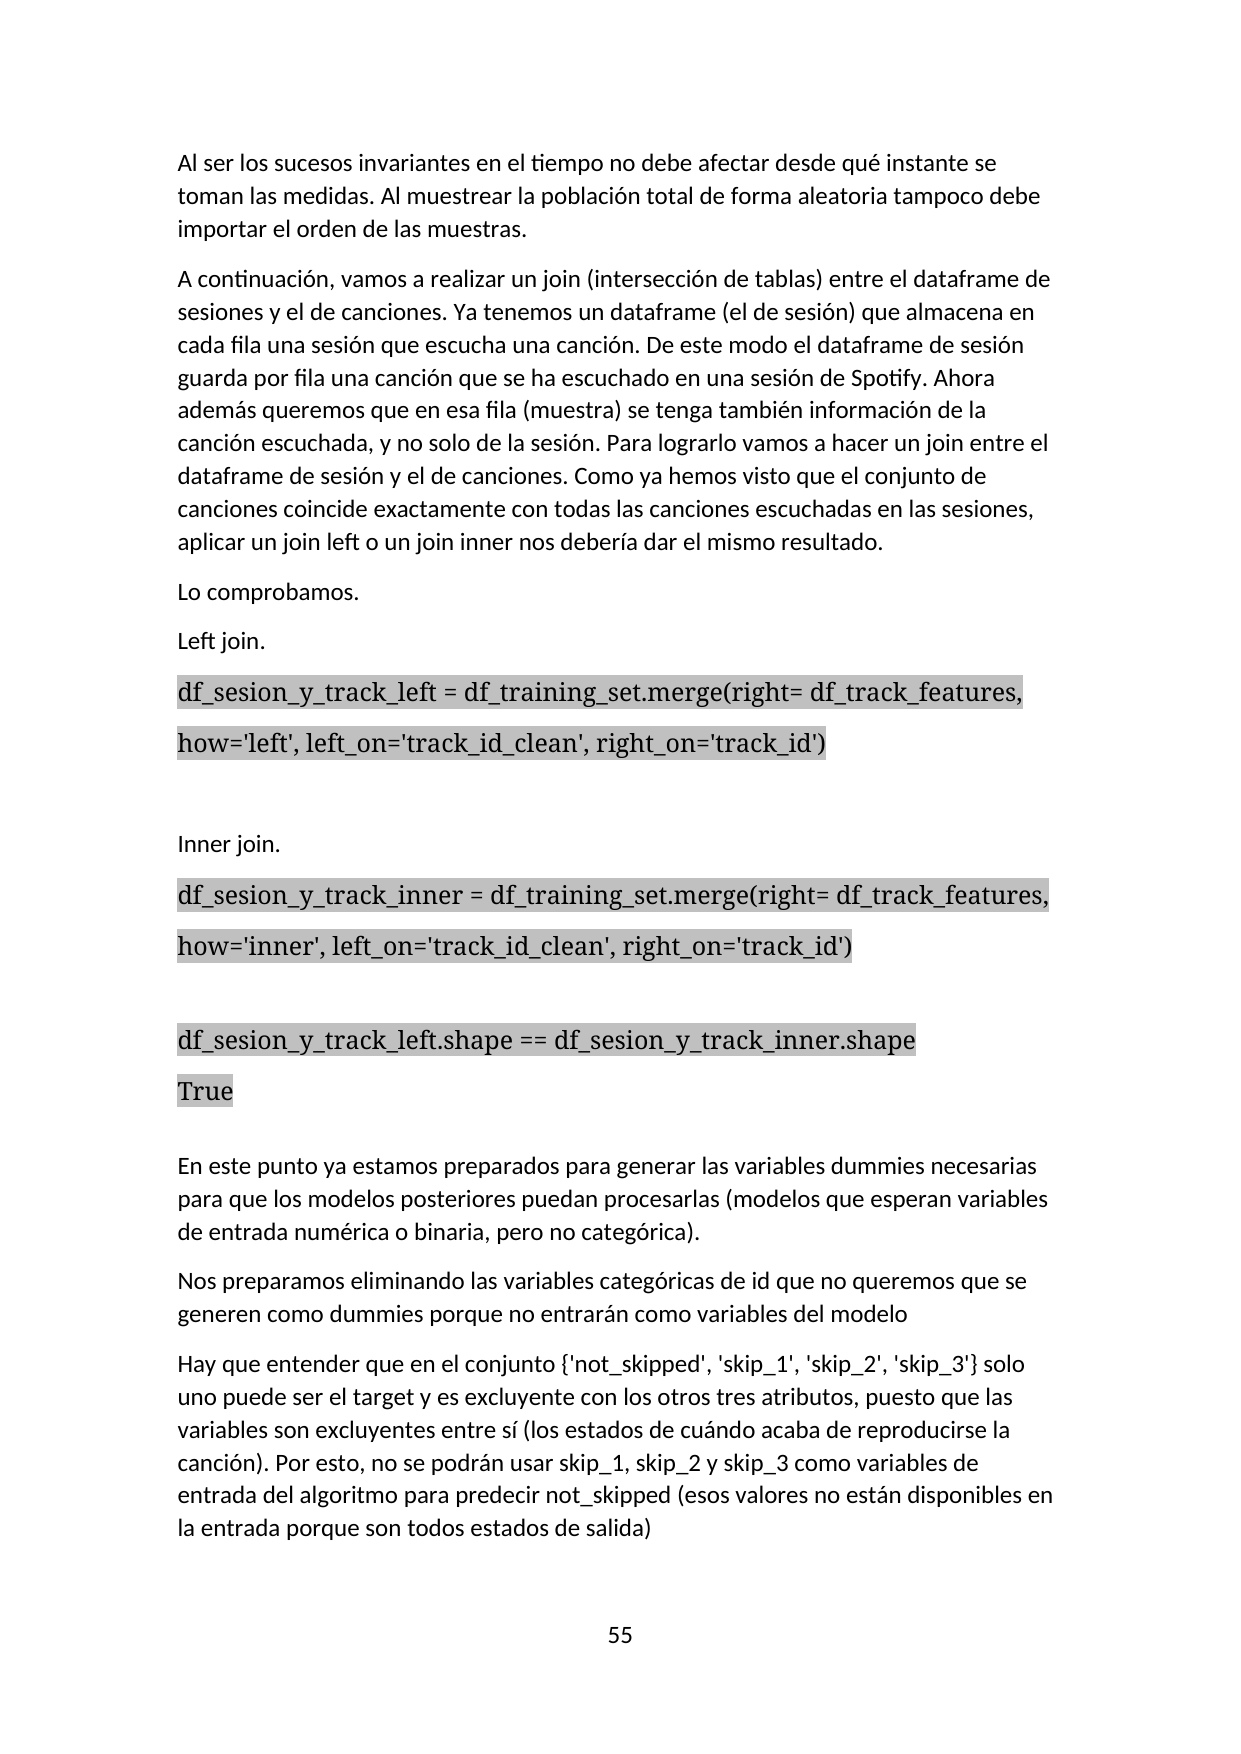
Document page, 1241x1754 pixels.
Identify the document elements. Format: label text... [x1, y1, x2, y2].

text Lo comprobamos. [177, 576, 1063, 606]
text A continuación, vamos a realizar un join (intersección de tablas) entre el dataframe de sesiones y el de canciones. Ya tenemos un dataframe (el de sesión) que almacena en cada fila una sesión que escucha una canción. De este modo el dataframe de sesión guarda por fila una canción que se ha escuchado en una sesión de Spotify. Ahora además queremos que en esa fila (muestra) se tenga también información de la canción escuchada, y no solo de la sesión. Para lograrlo vamos a hacer un join entre el dataframe de sesión y el de canciones. Como ya hemos visto que el conjunto de canciones coincide exactamente con todas las canciones escuchadas en las sesiones, aplicar un join left o un join inner nos debería dar el mismo resultado. [177, 263, 1063, 557]
text True [177, 1073, 1063, 1107]
text df_sesion_y_track_left = df_training_set.merge(right= df_track_features, how='left', left_on='track_id_clean', right_on='track_id') [177, 675, 1063, 760]
text df_sesion_y_track_left.shape == df_sesion_y_track_inner.shape [177, 1022, 1063, 1056]
text Nos preparamos eliminando las variables categóricas de id que no queremos que se generen como dummies porque no entrarán como variables del modelo [177, 1265, 1063, 1329]
text Al ser los sucesos invariantes en el tiempo no debe afectar desde qué instante se toman las medidas. Al muestrear la población total de forma aleatoria tampoco debe importar el orden de las muestras. [177, 148, 1063, 244]
text df_sesion_y_track_inner = df_training_set.merge(right= df_track_features, how='inner', left_on='track_id_clean', right_on='track_id') [177, 878, 1063, 963]
text Hay que entender que en el conjunto {'not_skipped', 'skip_1', 'skip_2', 'skip_3'} solo uno puede ser el target y es excluyente con los otros tres atributos, puesto que las variables son excluyentes entre sí (los estados de cuándo acaba de reproducirse la canción). Por esto, no se podrán usar skip_1, skip_2 y skip_3 como variables de entrada del algoritmo para predecir not_skipped (esos valores no están disponibles en la entrada porque son todos estados de salida) [177, 1348, 1063, 1543]
text En este punto ya estamos preparados para generar las variables dummies necesarias para que los modelos posteriores puedan procesarlas (modelos que esperan variables de entrada numérica o binaria, pero no categórica). [177, 1150, 1063, 1246]
text Left join. [177, 626, 1063, 656]
text Inner join. [177, 828, 1063, 859]
